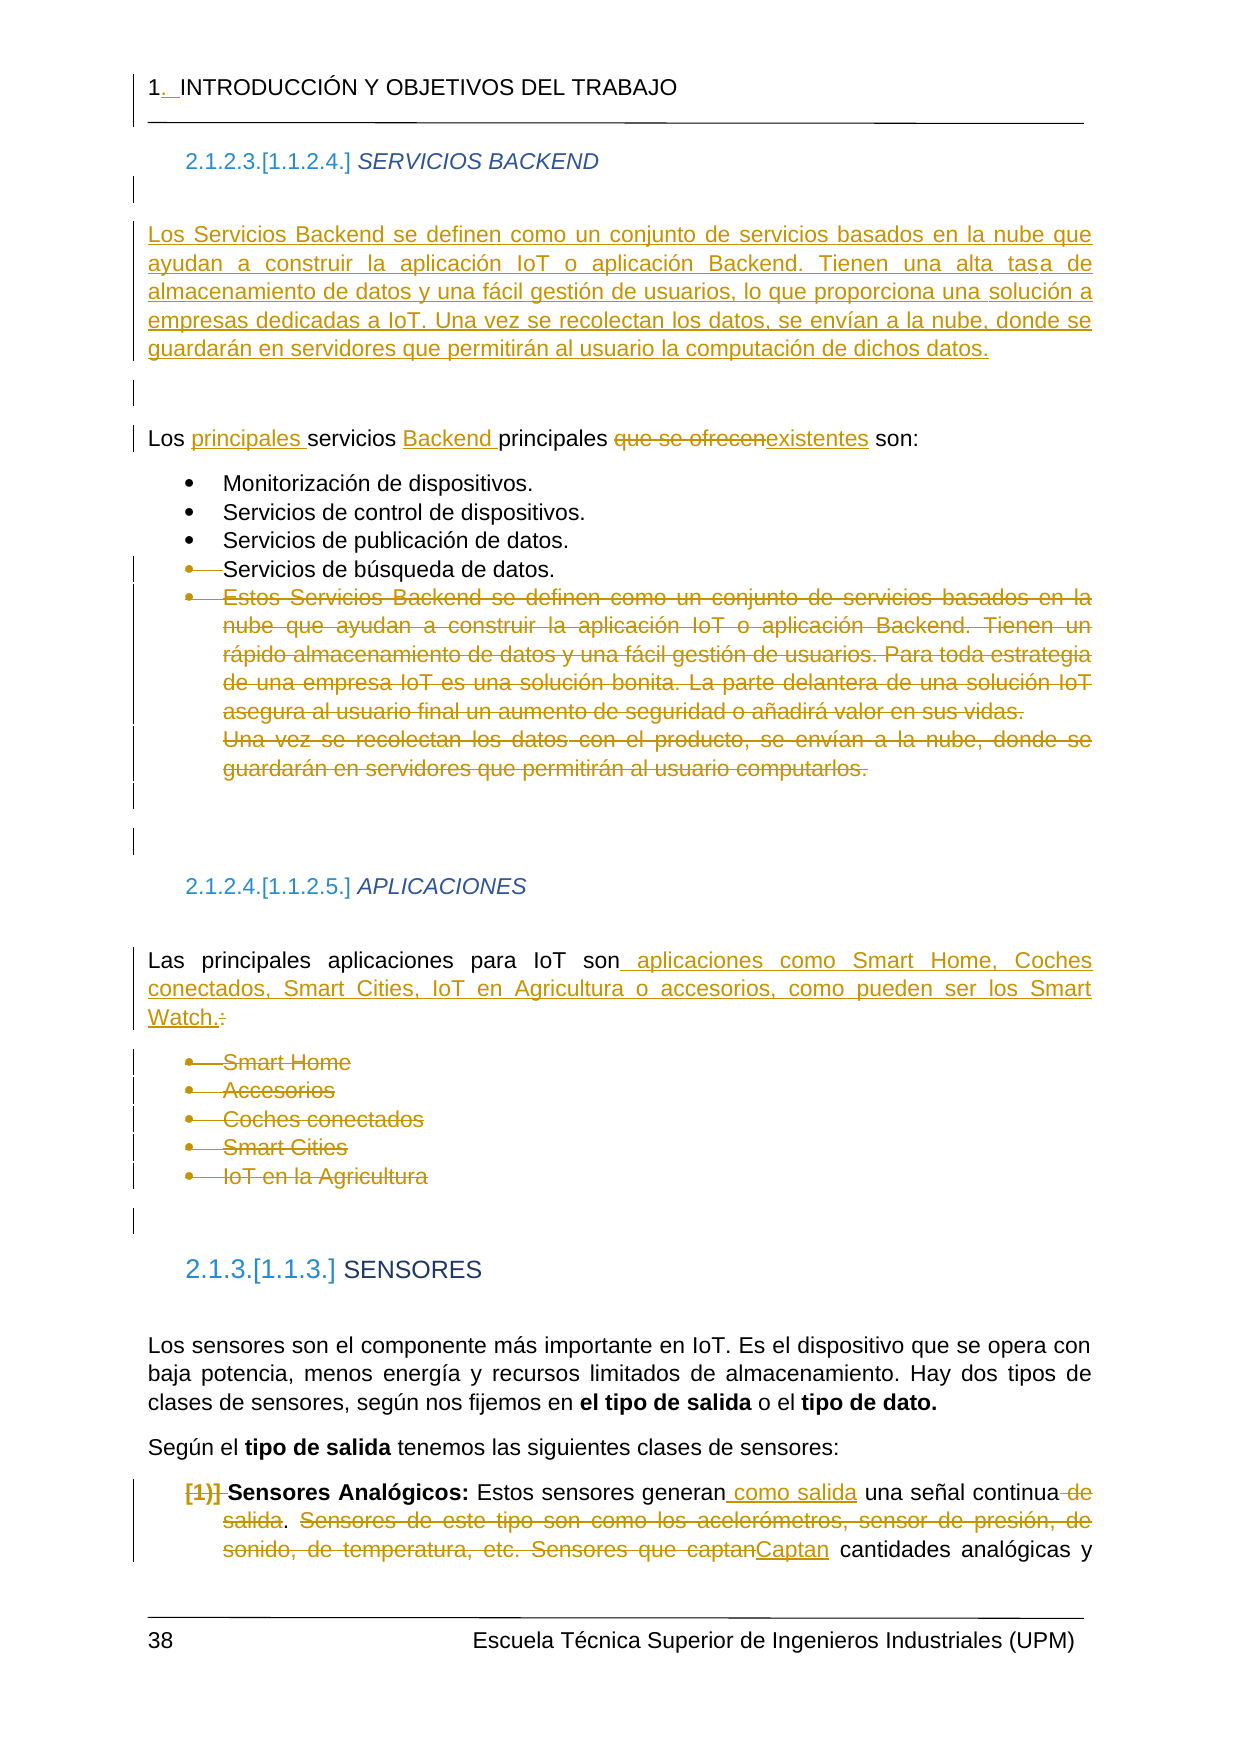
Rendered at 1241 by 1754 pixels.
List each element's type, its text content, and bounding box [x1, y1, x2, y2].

text Las principales aplicaciones para IoT son [148, 947, 1092, 998]
list Servicios de búsqueda de datos. [185, 556, 1092, 582]
text Según el tipo de salida tenemos las siguientes clases de sensores: [148, 1434, 1092, 1460]
list Servicios de control de dispositivos. [185, 499, 1092, 525]
text Los sensores son el componente más importante en IoT. Es el dispositivo que se opera con baja potencia, menos energía y recursos limitados de almacenamiento. Hay dos tipos de clases de sensores, según nos fijemos en el tipo de salida o el tipo de dato. [148, 1332, 1092, 1415]
text Las principales aplicaciones para IoT son [148, 999, 1092, 1030]
subtitle SERVICIOS BACKEND [185, 148, 1092, 174]
list Servicios de publicación de datos. [185, 527, 1092, 553]
text Los servicios principales son: [148, 425, 1092, 452]
list Monitorización de dispositivos. [185, 470, 1092, 497]
subtitle SENSORES [185, 1253, 1092, 1284]
subtitle APLICACIONES [185, 873, 1092, 900]
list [185, 1479, 1092, 1562]
